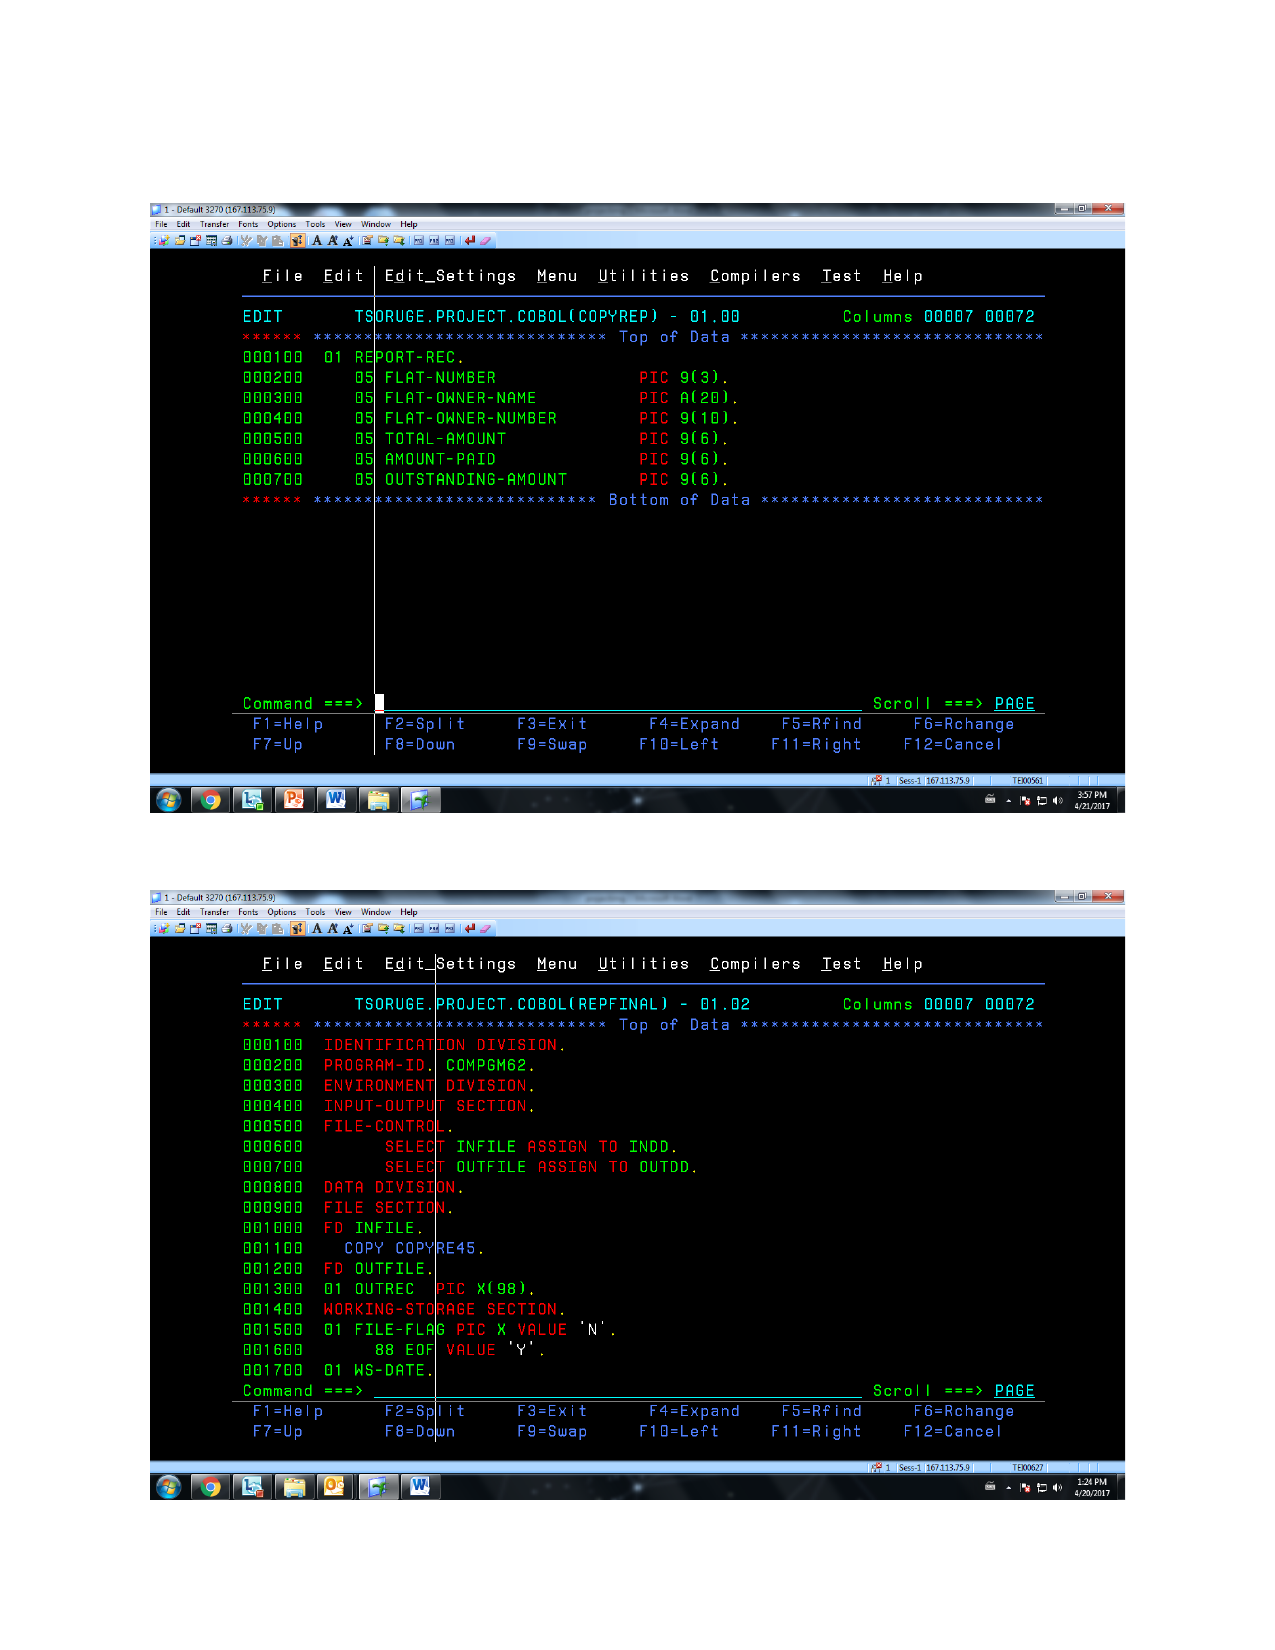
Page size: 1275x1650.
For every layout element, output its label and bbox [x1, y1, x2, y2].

picture [150, 203, 1125, 813]
picture [150, 890, 1125, 1500]
